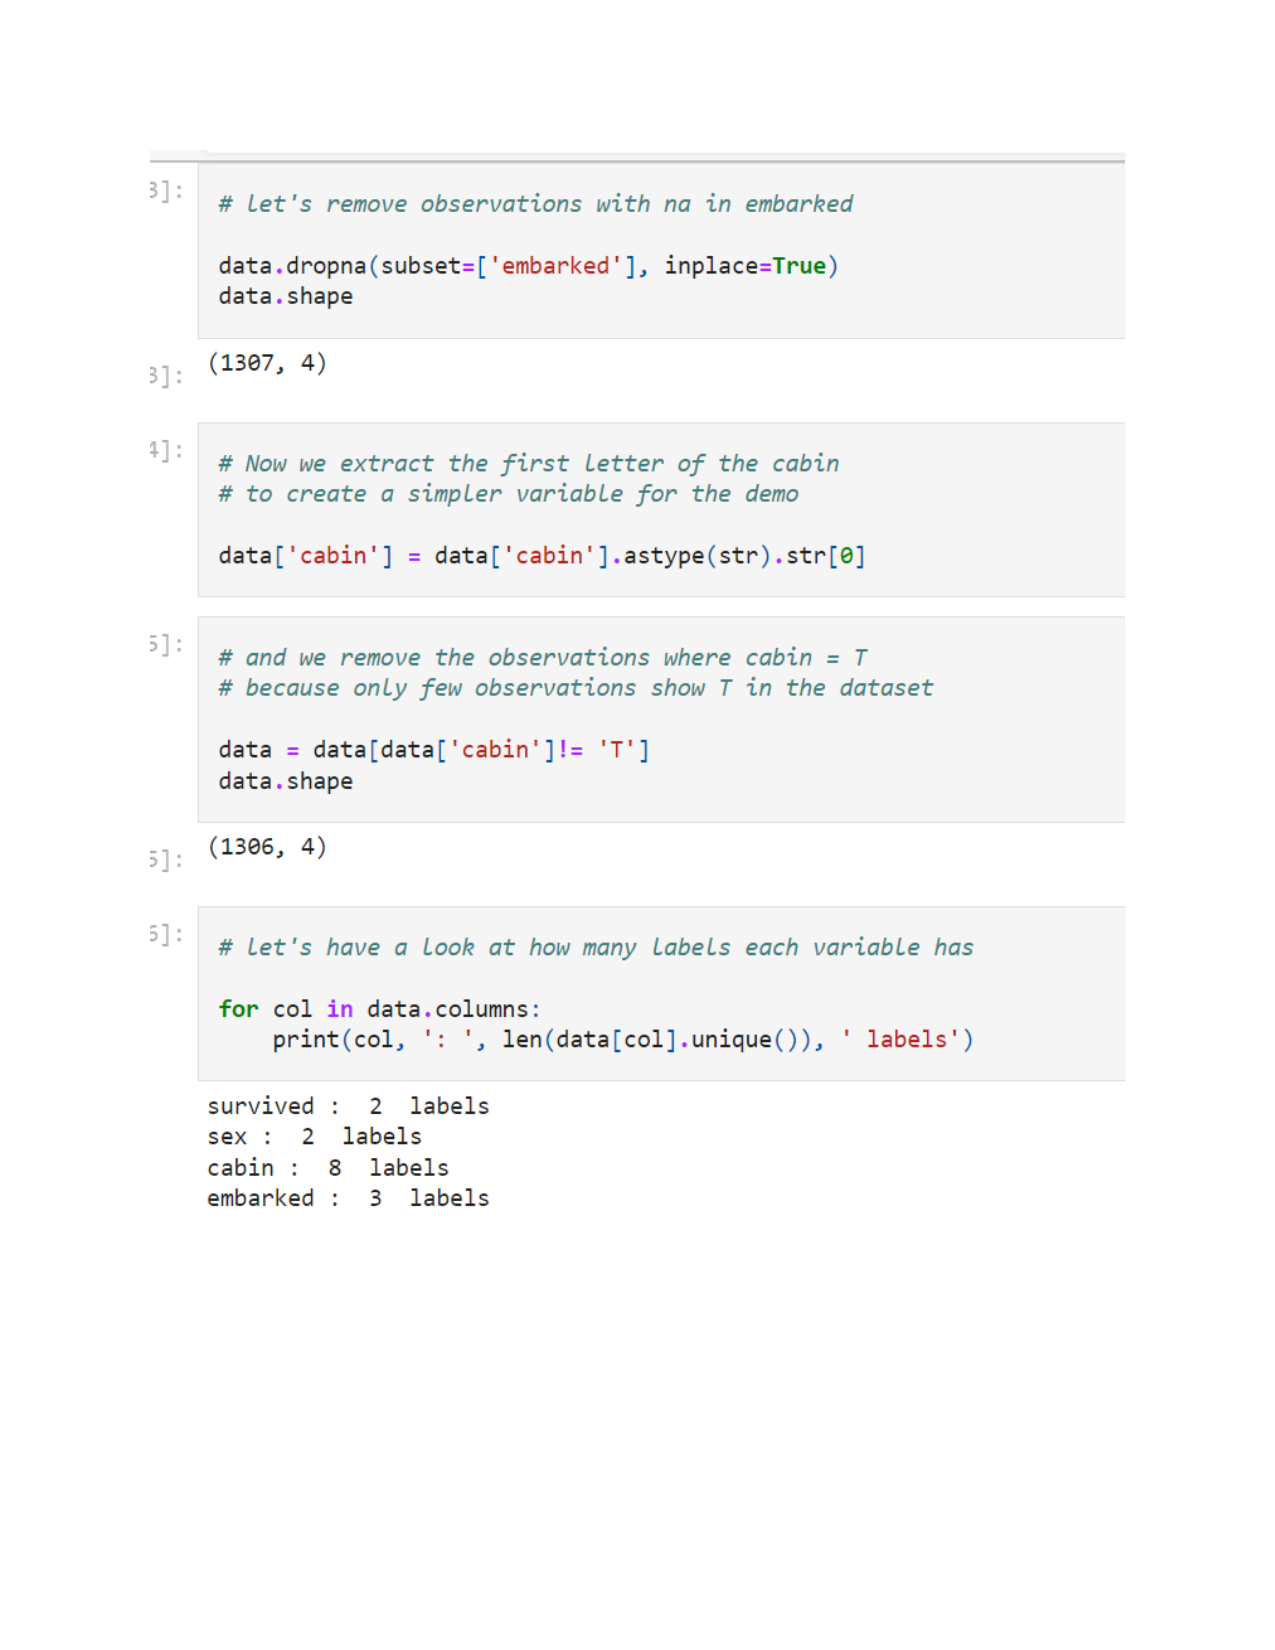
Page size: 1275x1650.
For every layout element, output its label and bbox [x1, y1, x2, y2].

picture [150, 150, 1125, 1220]
